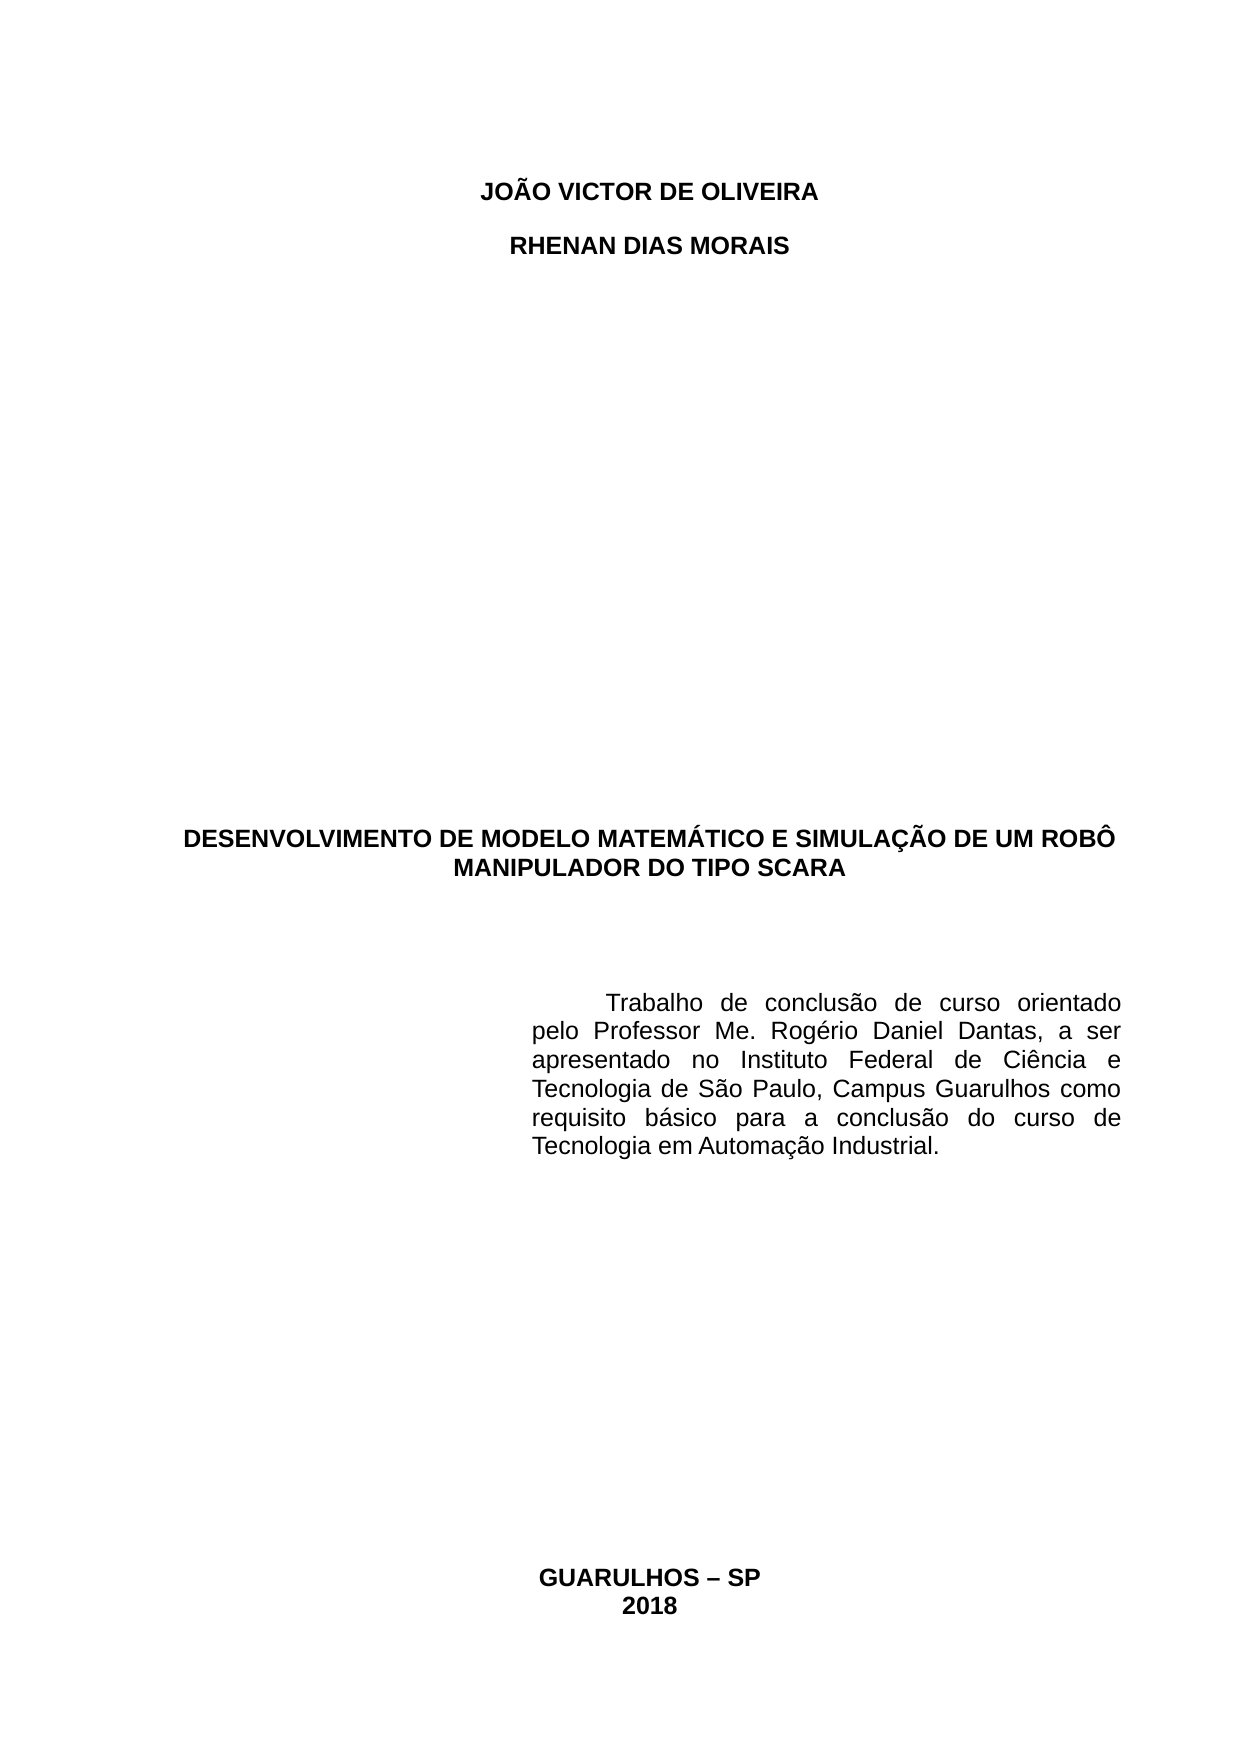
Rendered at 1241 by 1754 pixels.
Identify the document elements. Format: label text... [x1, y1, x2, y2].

title 2018 [177, 1591, 1122, 1620]
title GUARULHOS – SP [177, 1563, 1122, 1591]
title DESENVOLVIMENTO DE MODELO MATEMÁTICO E SIMULAÇÃO DE UM ROBÔ MANIPULADOR DO TIPO SCARA [177, 824, 1122, 882]
text RHENAN DIAS MORAIS [177, 231, 1122, 260]
text JOÃO VICTOR DE OLIVEIRA [177, 177, 1122, 206]
text Trabalho de conclusão de curso orientado pelo Professor Me. Rogério Daniel Dantas, a ser apresentado no Instituto Federal de Ciência e Tecnologia de São Paulo, Campus Guarulhos como requisito básico para a conclusão do curso de Tecnologia em Automação Industrial. [532, 988, 1122, 1160]
